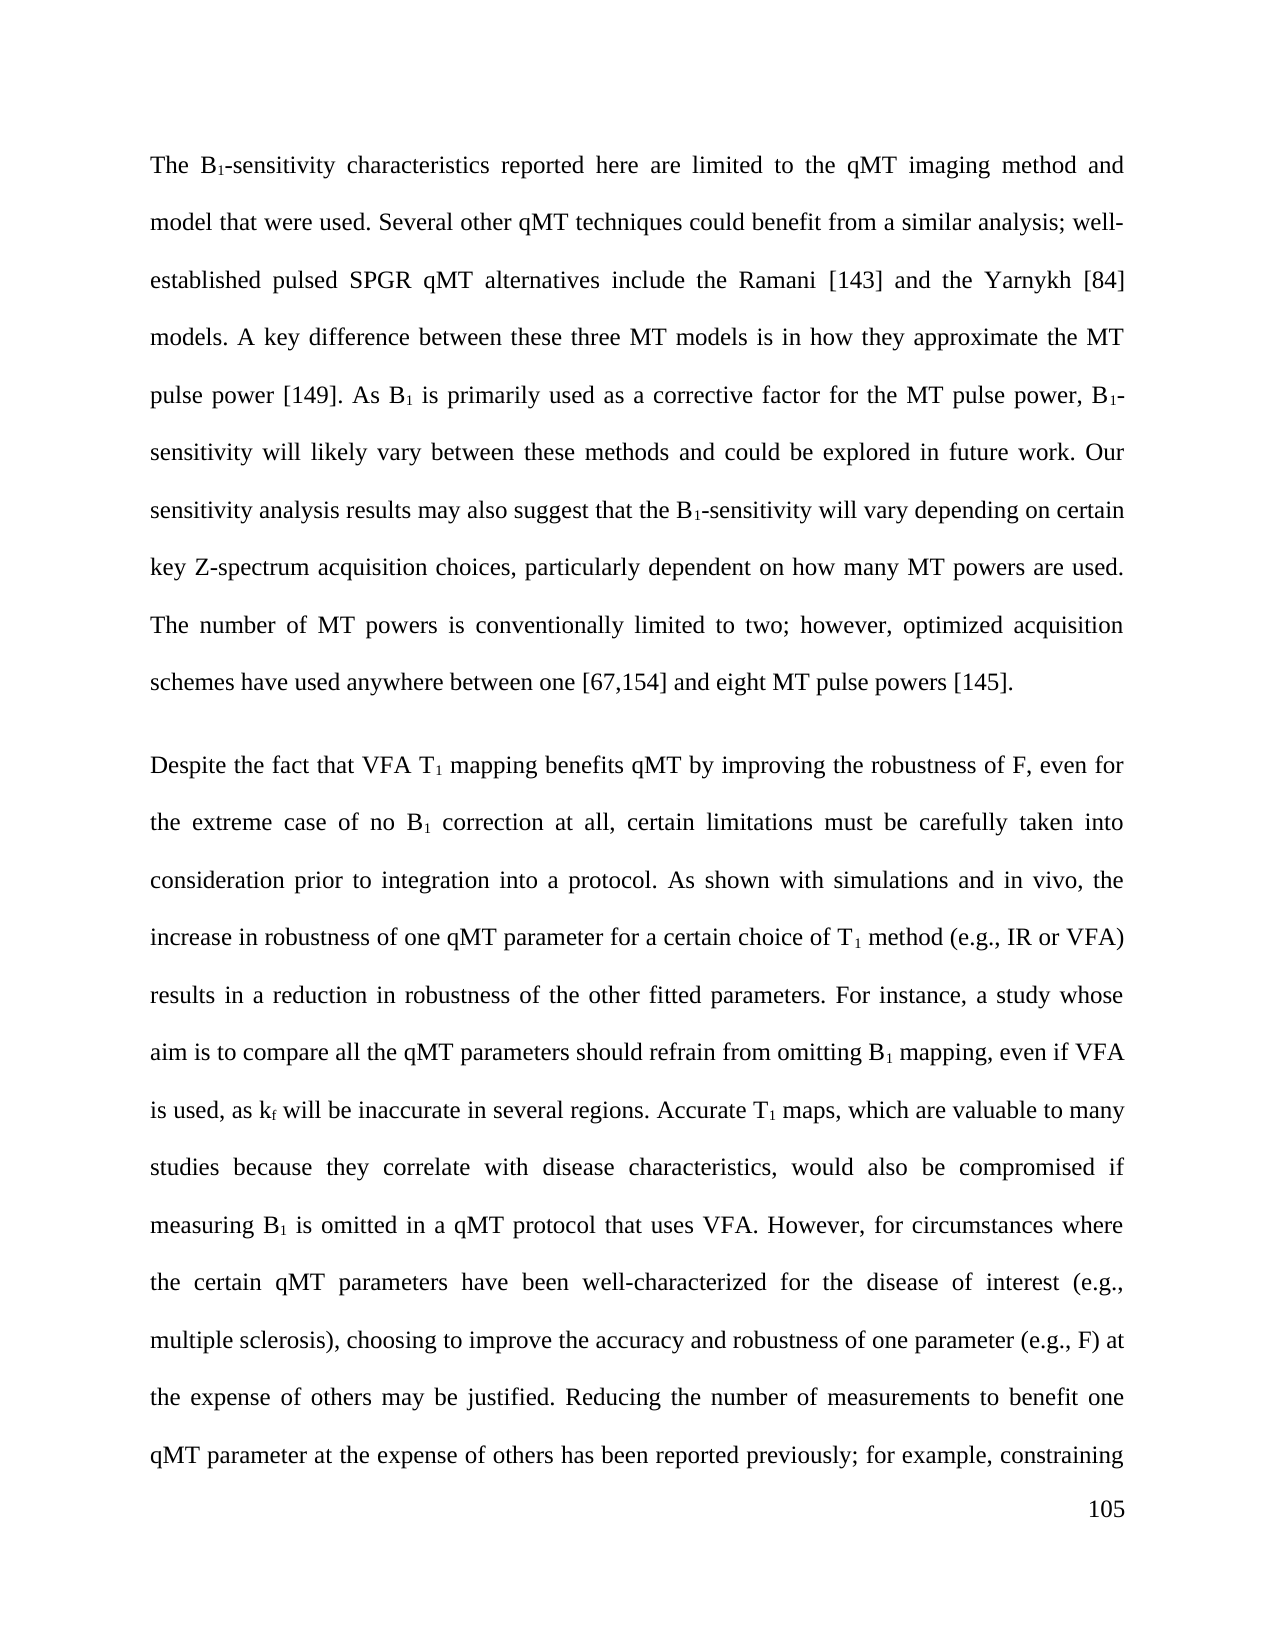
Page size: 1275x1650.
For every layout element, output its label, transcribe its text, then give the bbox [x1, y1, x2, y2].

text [150, 750, 1125, 1469]
text The B1-sensitivity characteristics reported here are limited to the qMT imaging method and model that were used. Several other qMT techniques could benefit from a similar analysis; well-established pulsed SPGR qMT alternatives include the Ramani [143] and the Yarnykh [84] models. A key difference between these three MT models is in how they approximate the MT pulse power [149]. As B1 is primarily used as a corrective factor for the MT pulse power, B1-sensitivity will likely vary between these methods and could be explored in future work. Our sensitivity analysis results may also suggest that the B1-sensitivity will vary depending on certain key Z-spectrum acquisition choices, particularly dependent on how many MT powers are used. The number of MT powers is conventionally limited to two; however, optimized acquisition schemes have used anywhere between one [67,154] and eight MT pulse powers [145]. [150, 150, 1125, 696]
